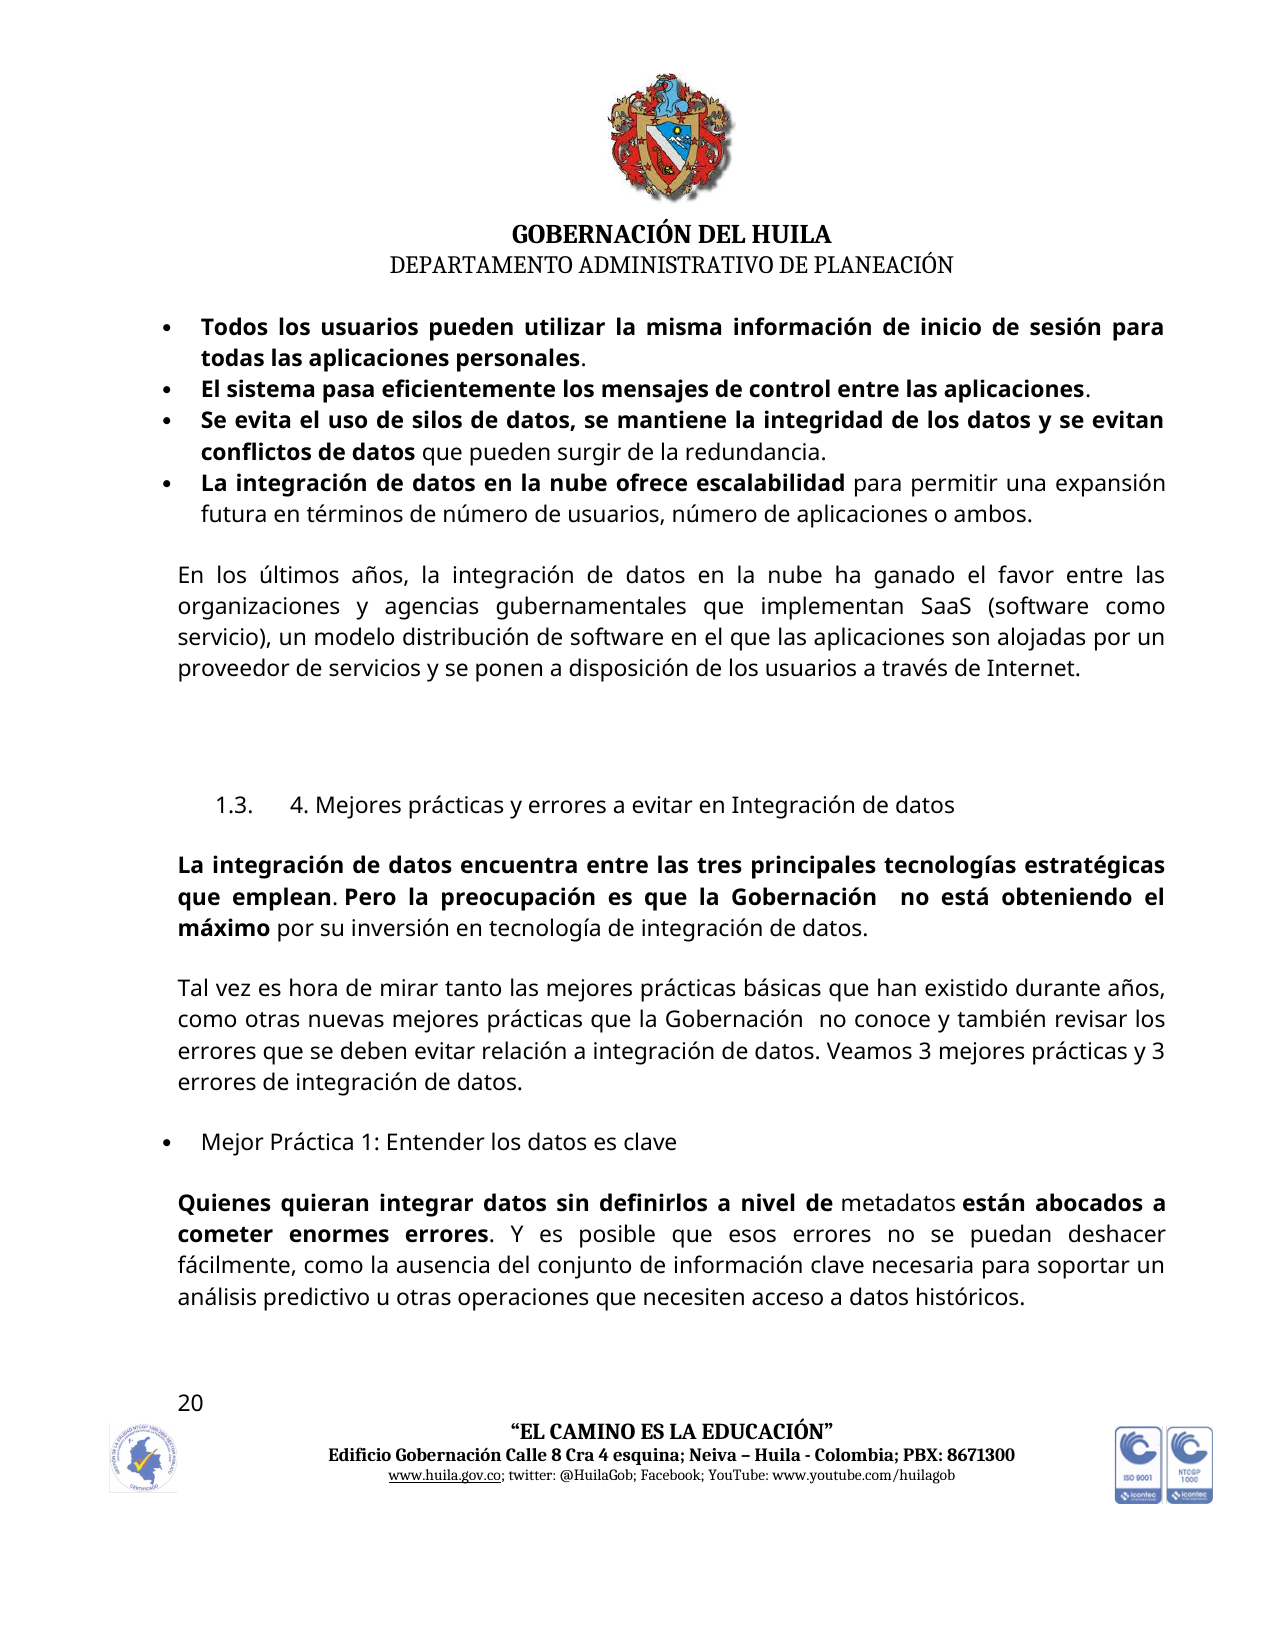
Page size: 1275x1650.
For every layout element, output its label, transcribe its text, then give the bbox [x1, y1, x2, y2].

text Quienes quieran integrar datos sin definirlos a nivel de metadatos están abocados a cometer enormes errores. Y es posible que esos errores no se puedan deshacer fácilmente, como la ausencia del conjunto de información clave necesaria para soportar un análisis predictivo u otras operaciones que necesiten acceso a datos históricos. [177, 1187, 1167, 1312]
text La integración de datos encuentra entre las tres principales tecnologías estratégicas que emplean. Pero la preocupación es que la Gobernación no está obteniendo el máximo por su inversión en tecnología de integración de datos. [177, 849, 1167, 943]
list El sistema pasa eficientemente los mensajes de control entre las aplicaciones. [163, 373, 1167, 404]
subtitle 4. Mejores prácticas y errores a evitar en Integración de datos [215, 773, 1167, 820]
list La integración de datos en la nube ofrece escalabilidad para permitir una expansión futura en términos de número de usuarios, número de aplicaciones o ambos. [163, 467, 1167, 529]
list Se evita el uso de silos de datos, se mantiene la integridad de los datos y se evitan conflictos de datos que pueden surgir de la redundancia. [163, 404, 1167, 467]
list Mejor Práctica 1: Entender los datos es clave [163, 1126, 1167, 1158]
text En los últimos años, la integración de datos en la nube ha ganado el favor entre las organizaciones y agencias gubernamentales que implementan SaaS (software como servicio), un modelo distribución de software en el que las aplicaciones son alojadas por un proveedor de servicios y se ponen a disposición de los usuarios a través de Internet. [177, 559, 1167, 684]
picture [1114, 1425, 1214, 1504]
list Todos los usuarios pueden utilizar la misma información de inicio de sesión para todas las aplicaciones personales. [163, 311, 1167, 373]
text Tal vez es hora de mirar tanto las mejores prácticas básicas que han existido durante años, como otras nuevas mejores prácticas que la Gobernación no conoce y también revisar los errores que se deben evitar relación a integración de datos. Veamos 3 mejores prácticas y 3 errores de integración de datos. [177, 972, 1167, 1097]
picture [607, 73, 737, 204]
picture [109, 1423, 178, 1493]
